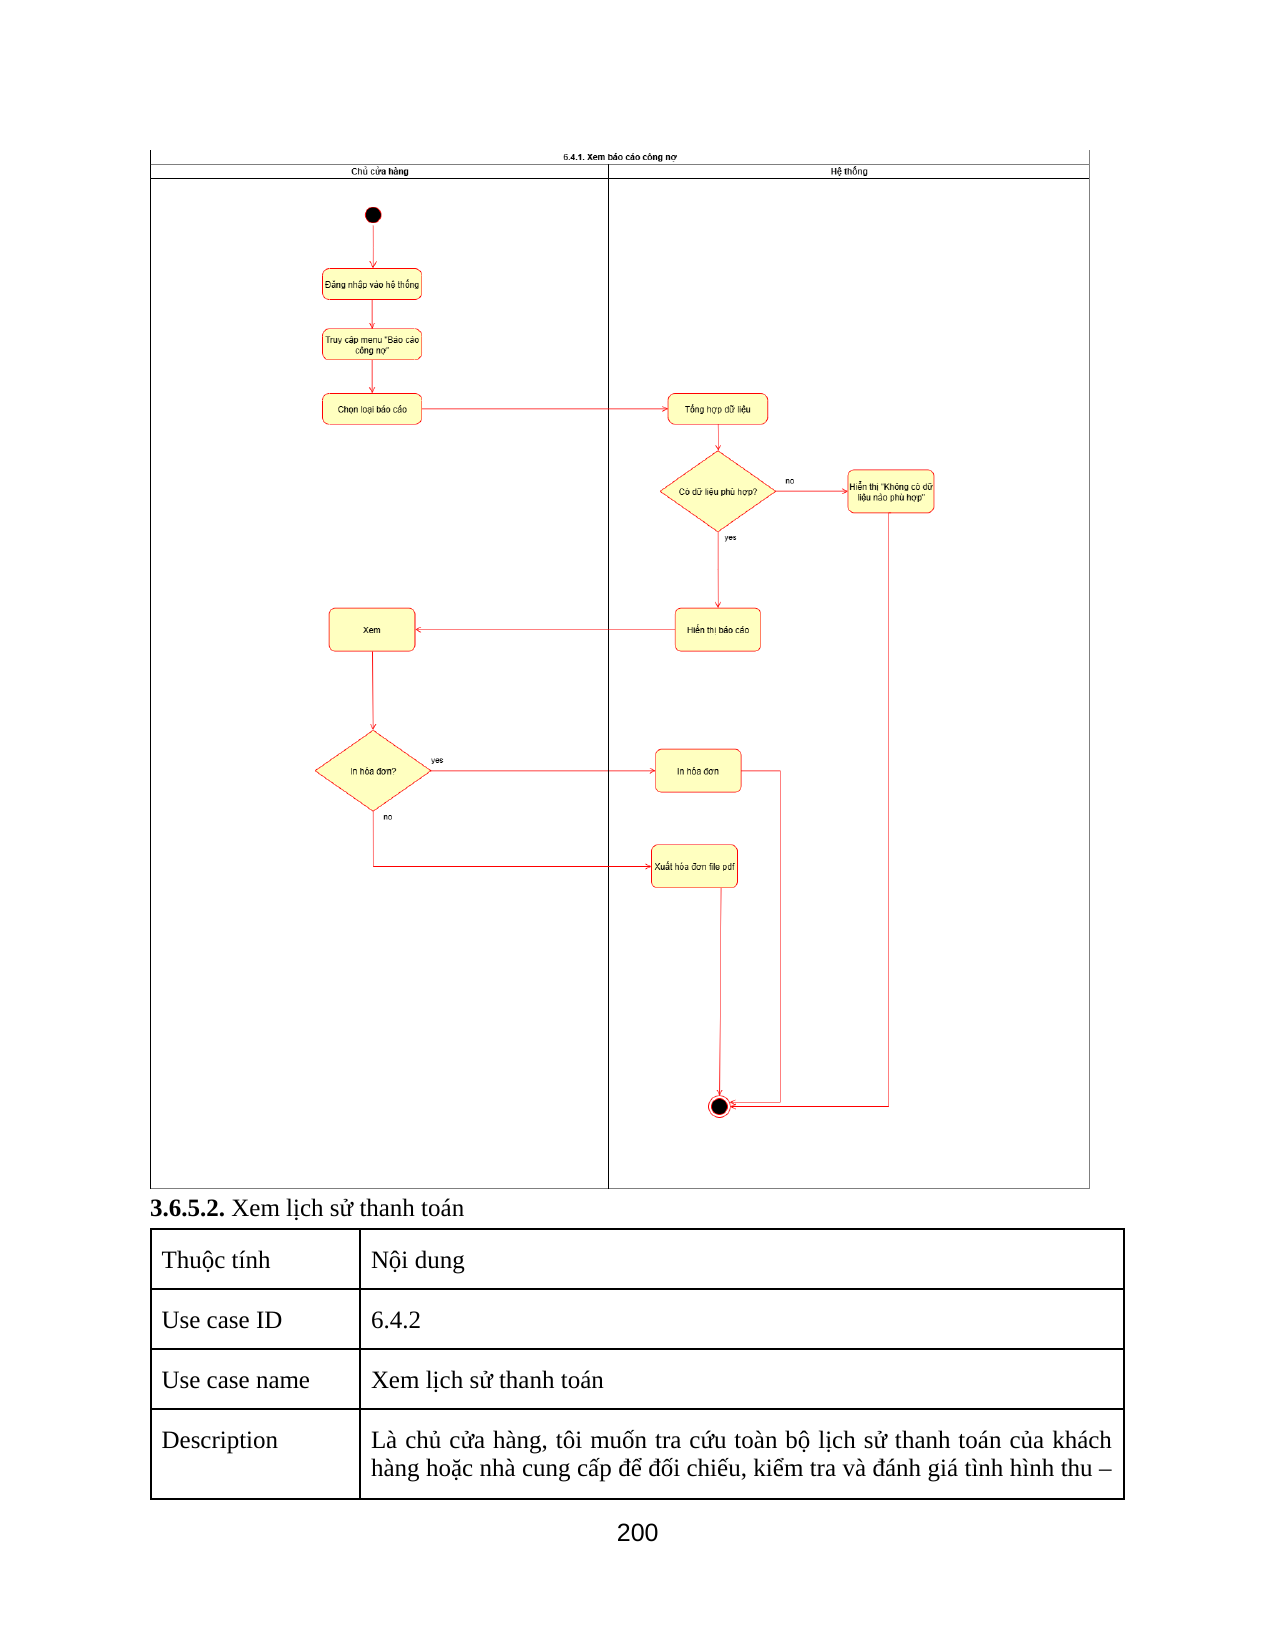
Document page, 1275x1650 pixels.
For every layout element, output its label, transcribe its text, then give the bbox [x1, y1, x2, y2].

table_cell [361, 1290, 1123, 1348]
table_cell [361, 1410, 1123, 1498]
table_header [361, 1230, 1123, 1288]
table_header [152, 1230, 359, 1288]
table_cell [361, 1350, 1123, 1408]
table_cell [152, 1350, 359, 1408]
subtitle Xem lịch sử thanh toán [150, 1193, 1125, 1222]
picture [150, 150, 1090, 1189]
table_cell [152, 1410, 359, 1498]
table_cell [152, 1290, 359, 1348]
